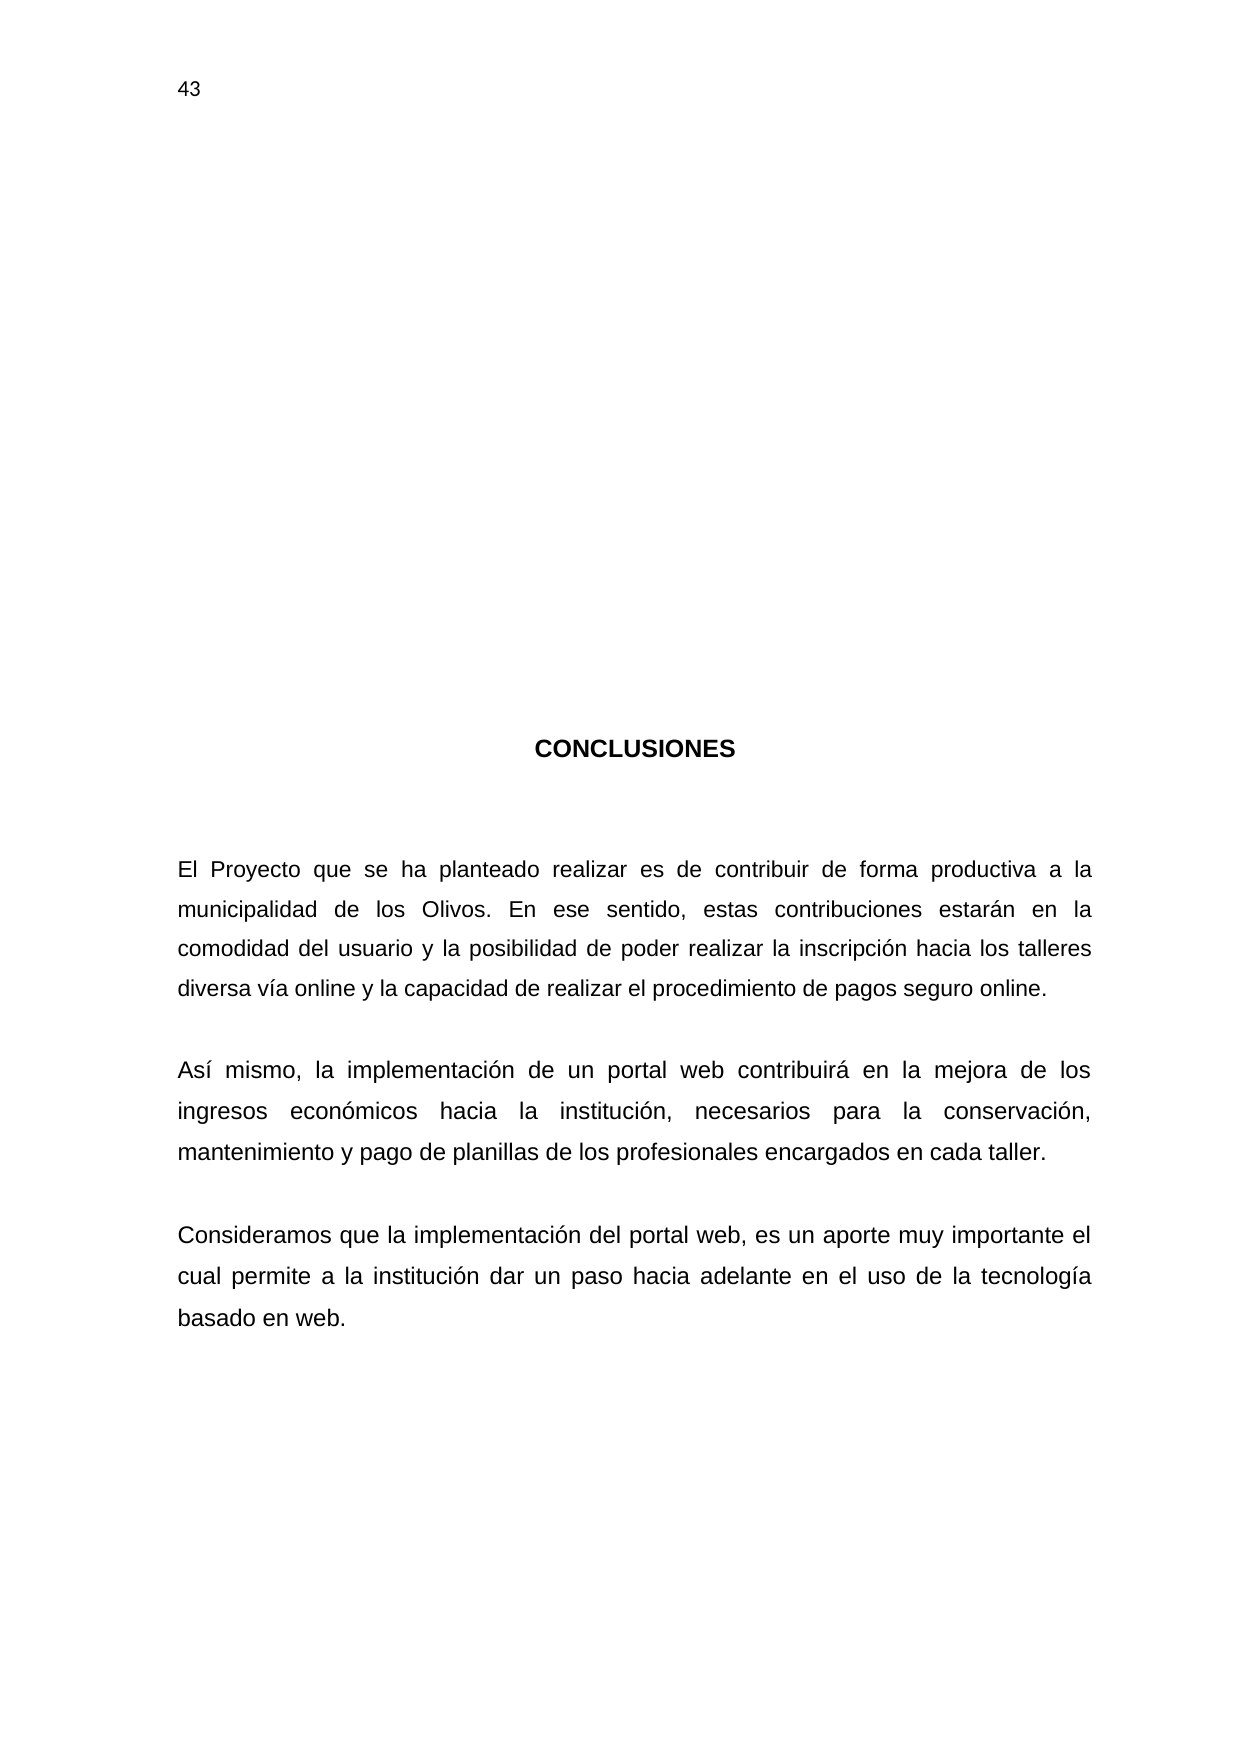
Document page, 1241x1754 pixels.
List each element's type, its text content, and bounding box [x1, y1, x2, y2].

text Así mismo, la implementación de un portal web contribuirá en la mejora de los ingresos económicos hacia la institución, necesarios para la conservación, mantenimiento y pago de planillas de los profesionales encargados en cada taller. [177, 1056, 1093, 1166]
text CONCLUSIONES [177, 734, 1093, 763]
text Consideramos que la implementación del portal web, es un aporte muy importante el cual permite a la institución dar un paso hacia adelante en el uso de la tecnología basado en web. [177, 1221, 1093, 1331]
text El Proyecto que se ha planteado realizar es de contribuir de forma productiva a la municipalidad de los Olivos. En ese sentido, estas contribuciones estarán en la comodidad del usuario y la posibilidad de poder realizar la inscripción hacia los talleres diversa vía online y la capacidad de realizar el procedimiento de pagos seguro online. [177, 856, 1093, 1001]
